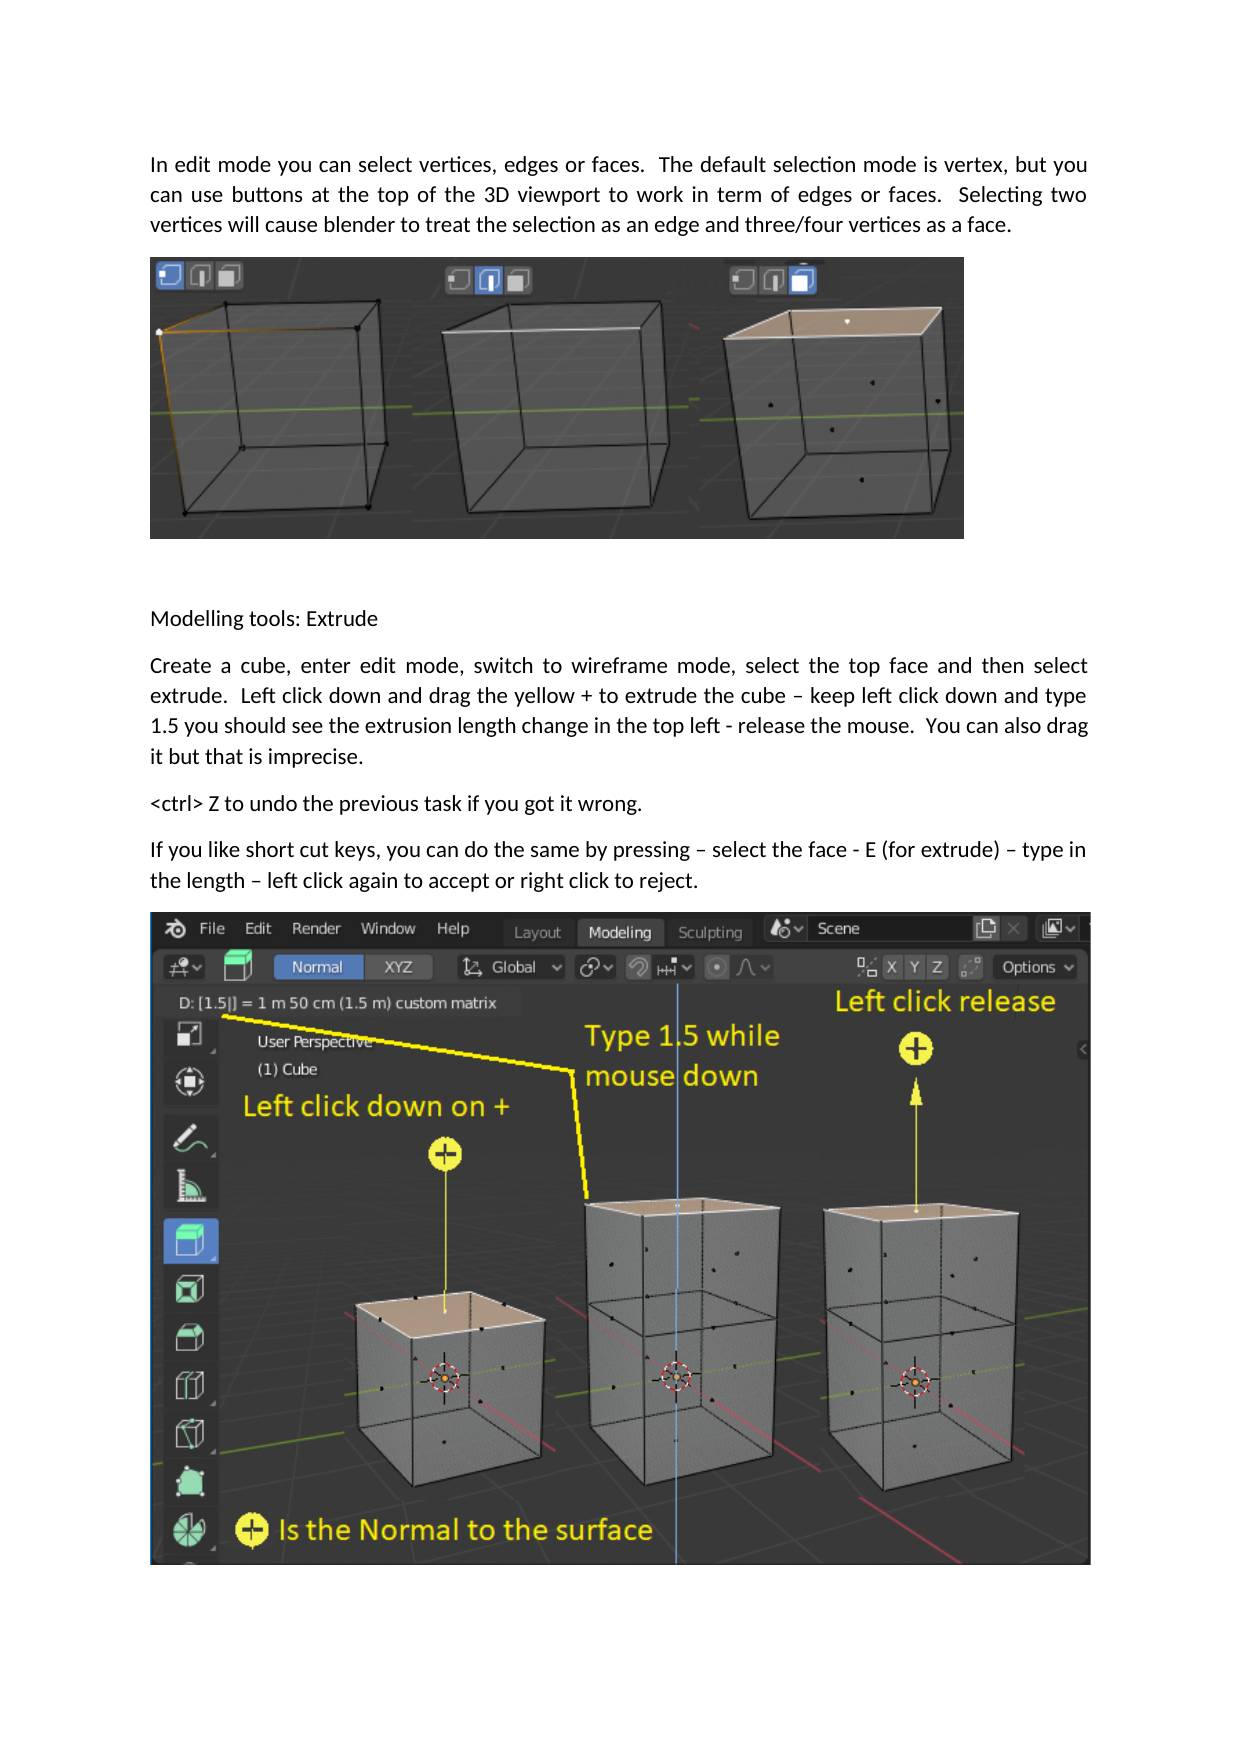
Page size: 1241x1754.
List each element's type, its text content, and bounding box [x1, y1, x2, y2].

picture [150, 257, 964, 539]
text Create a cube, enter edit mode, switch to wireframe mode, select the top face and then select extrude. Left click down and drag the yellow + to extrude the cube – keep left click down and type 1.5 you should see the extrusion length change in the top left - release the mouse. You can also drag it but that is imprecise. [150, 651, 1090, 770]
text In edit mode you can select vertices, edges or faces. The default selection mode is vertex, but you can use buttons at the top of the 3D viewport to work in term of edges or faces. Selecting two vertices will cause blender to treat the selection as an edge and three/four vertices as a face. [150, 150, 1090, 238]
picture [150, 912, 1091, 1565]
text Modelling tools: Extrude [150, 604, 1090, 632]
text If you like short cut keys, you can do the same by pressing – select the face - E (for extrude) – type in the length – left click again to accept or right click to reject. [150, 836, 1090, 894]
text <ctrl> Z to undo the previous task if you got it wrong. [150, 789, 1090, 817]
